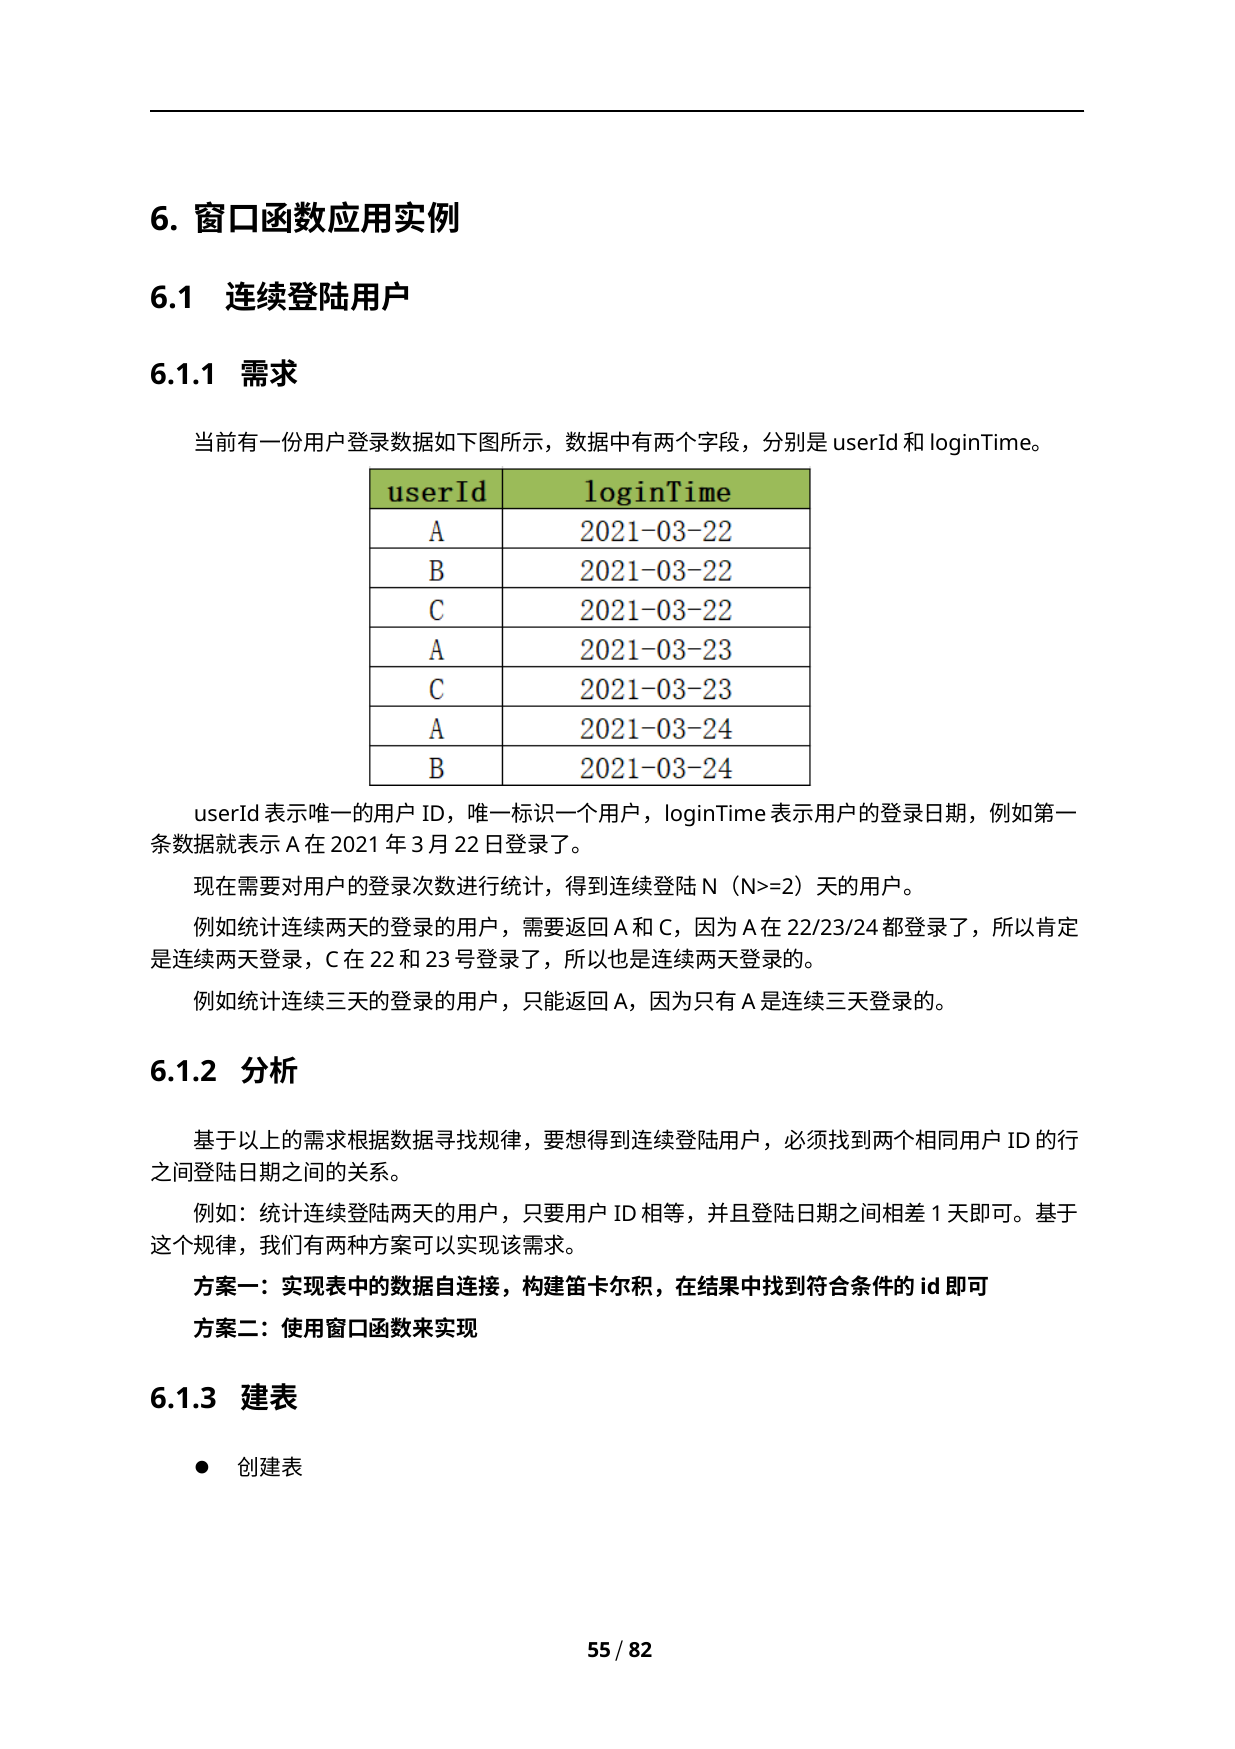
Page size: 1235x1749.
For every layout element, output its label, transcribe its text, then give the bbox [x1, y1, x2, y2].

subtitle 分析 [150, 1048, 1084, 1090]
subtitle 建表 [150, 1375, 1084, 1417]
text 现在需要对用户的登录次数进行统计，得到连续登陆N（N>=2）天的用户。 [150, 869, 1084, 901]
subtitle 连续登陆用户 [150, 272, 1084, 318]
text 基于以上的需求根据数据寻找规律，要想得到连续登陆用户，必须找到两个相同用户ID的行之间登陆日期之间的关系。 [150, 1123, 1084, 1186]
subtitle 需求 [150, 350, 1084, 393]
text 例如统计连续两天的登录的用户，需要返回A和C，因为A在22/23/24都登录了，所以肯定是连续两天登录，C在22和23号登录了，所以也是连续两天登录的。 [150, 910, 1084, 974]
text 当前有一份用户登录数据如下图所示，数据中有两个字段，分别是userId和loginTime。 [150, 425, 1084, 457]
text 方案二：使用窗口函数来实现 [150, 1311, 1084, 1342]
subtitle 窗口函数应用实例 [150, 192, 1084, 240]
text userId表示唯一的用户ID，唯一标识一个用户，loginTime表示用户的登录日期，例如第一条数据就表示A在2021年3月22日登录了。 [150, 796, 1084, 859]
list 创建表 [194, 1449, 1084, 1481]
picture [368, 466, 812, 786]
text 例如统计连续三天的登录的用户，只能返回A，因为只有A是连续三天登录的。 [150, 984, 1084, 1015]
text 方案一：实现表中的数据自连接，构建笛卡尔积，在结果中找到符合条件的id即可 [150, 1269, 1084, 1301]
text 例如：统计连续登陆两天的用户，只要用户ID相等，并且登陆日期之间相差1天即可。基于这个规律，我们有两种方案可以实现该需求。 [150, 1196, 1084, 1259]
